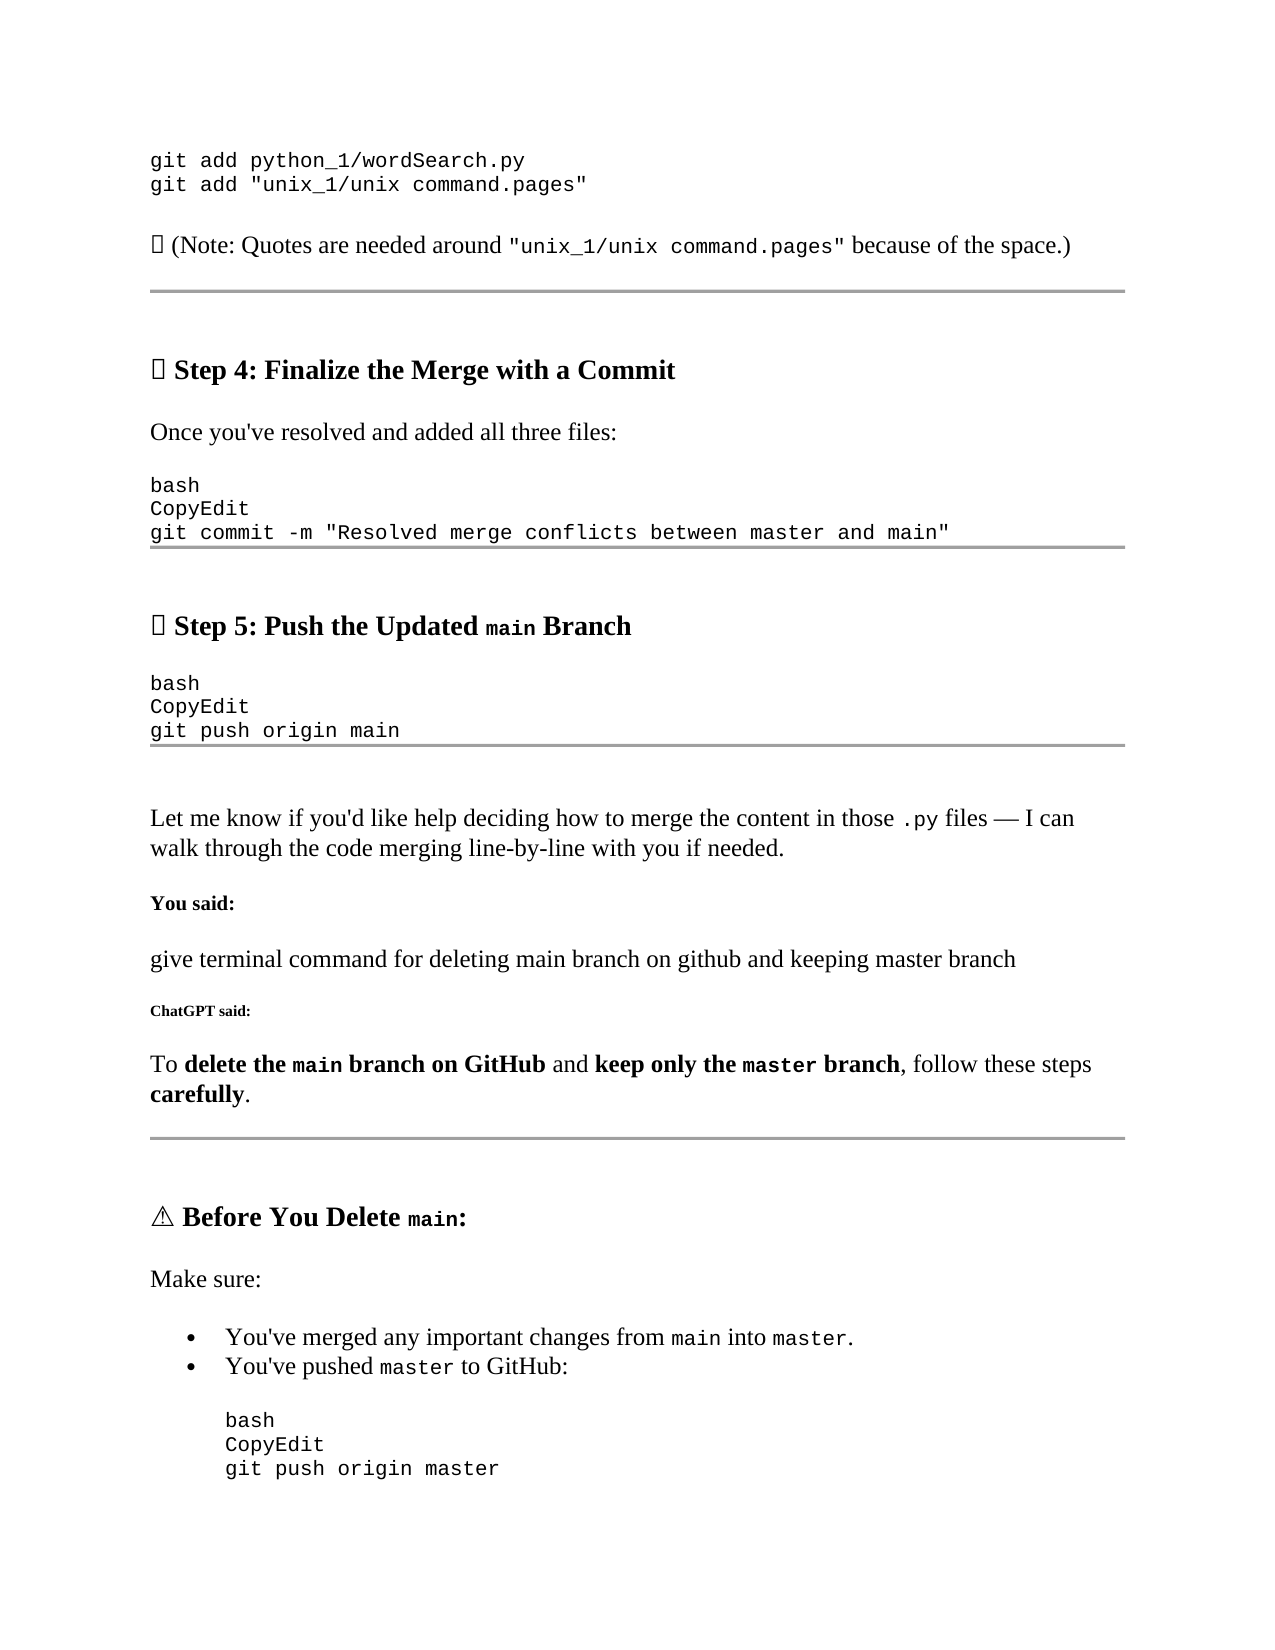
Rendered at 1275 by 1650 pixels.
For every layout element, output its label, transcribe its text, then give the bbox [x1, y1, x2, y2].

text git push origin master [225, 1457, 1125, 1481]
text Once you've resolved and added all three files: [150, 417, 1125, 446]
text bash [150, 673, 1125, 697]
text ChatGPT said: [150, 1002, 1125, 1020]
text git commit -m "Resolved merge conflicts between master and main" [150, 522, 1125, 545]
text Let me know if you'd like help deciding how to merge the content in those .py files — I can walk through the code merging line-by-line with you if needed. [150, 803, 1125, 862]
text To delete the main branch on GitHub and keep only the master branch, follow these steps carefully. [150, 1049, 1125, 1108]
text CopyEdit [150, 697, 1125, 720]
text 🔹 Step 5: Push the Updated main Branch [150, 605, 1125, 644]
text Make sure: [150, 1264, 1125, 1293]
text CopyEdit [150, 498, 1125, 522]
text bash [150, 475, 1125, 498]
text git add "unix_1/unix command.pages" [150, 174, 1125, 197]
text ⚠️ Before You Delete main: [150, 1196, 1125, 1235]
text git push origin main [150, 720, 1125, 743]
text You said: [150, 891, 1125, 915]
text 🔹 Step 4: Finalize the Merge with a Commit [150, 349, 1125, 388]
text git add python_1/wordSearch.py [150, 150, 1125, 174]
list You've pushed master to GitHub: [187, 1351, 1125, 1381]
text give terminal command for deleting main branch on github and keeping master branch [150, 944, 1125, 973]
text bash [225, 1410, 1125, 1434]
text 💡 (Note: Quotes are needed around "unix_1/unix command.pages" because of the space.) [150, 226, 1125, 261]
text CopyEdit [225, 1434, 1125, 1457]
list You've merged any important changes from main into master. [187, 1322, 1125, 1351]
